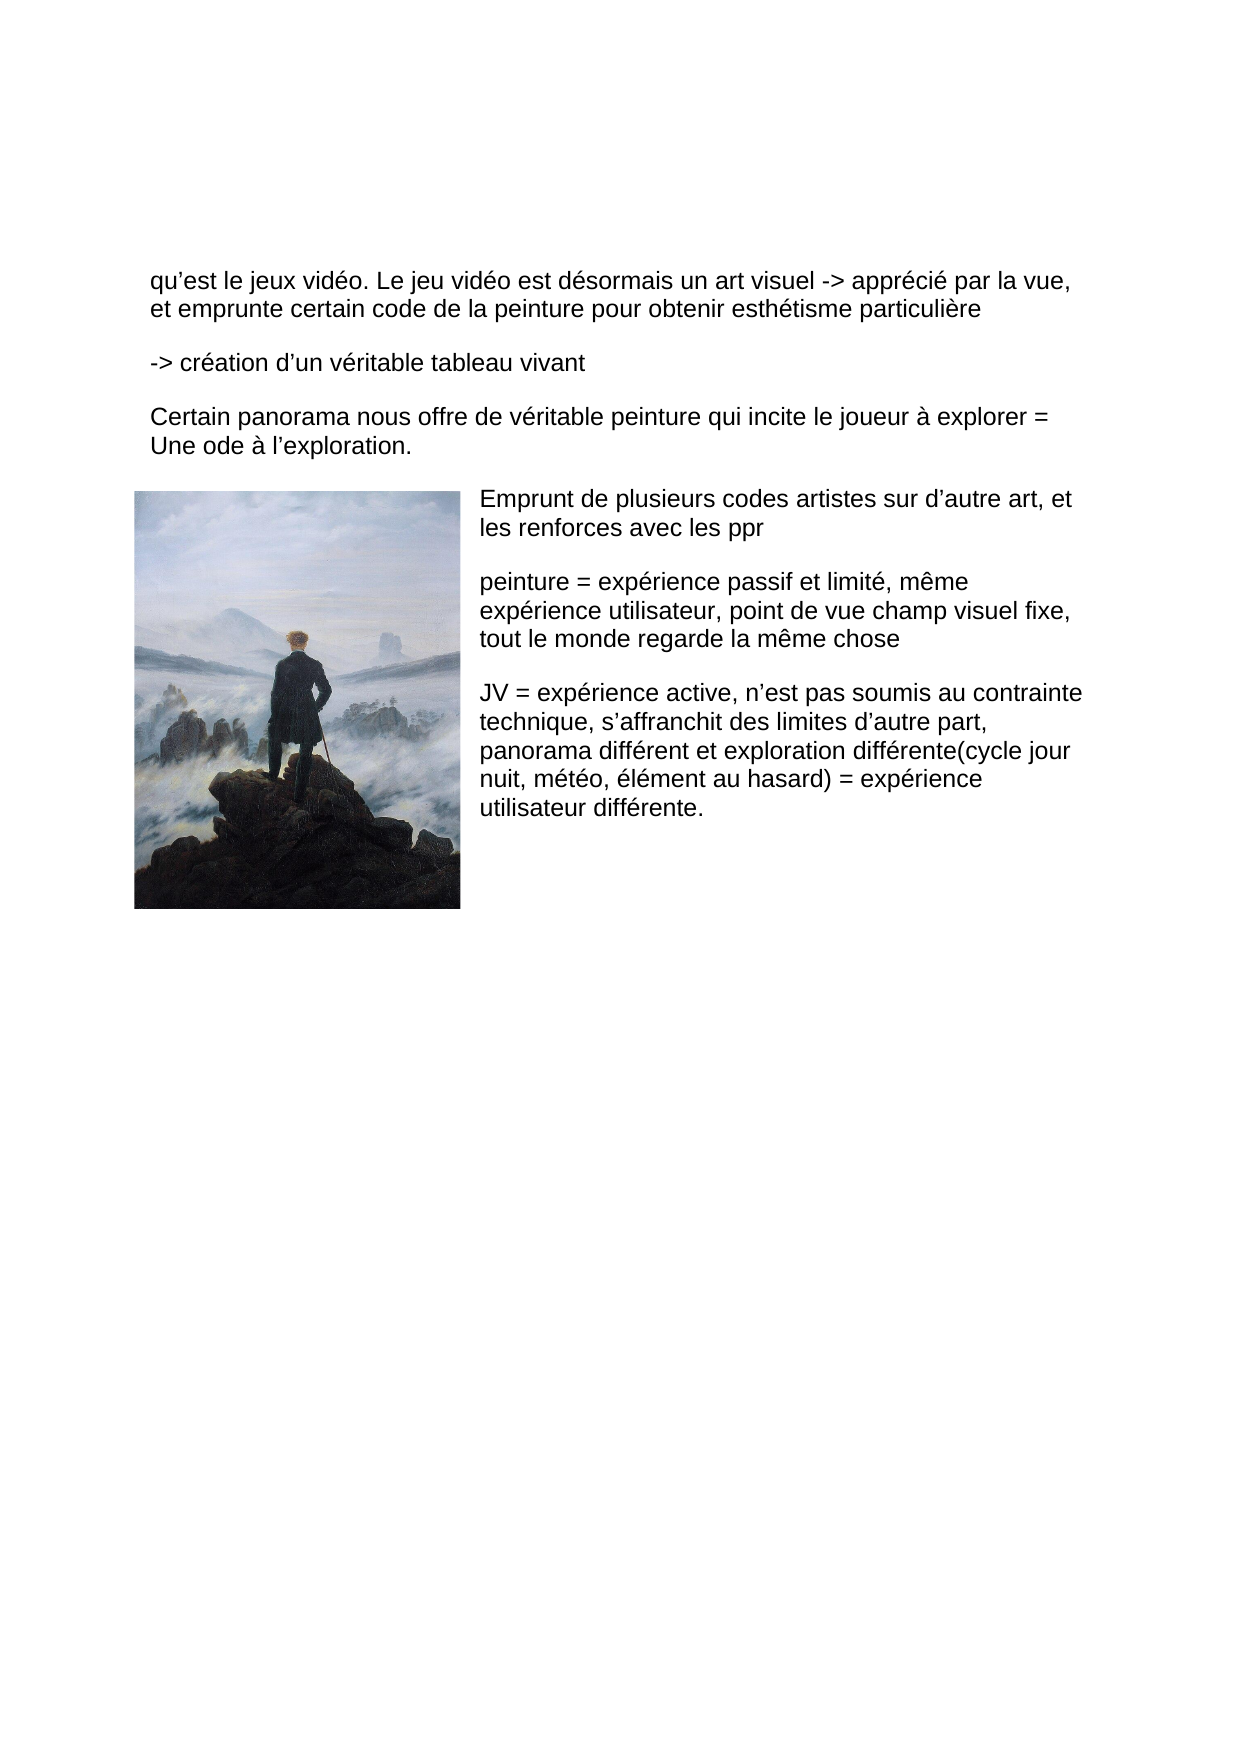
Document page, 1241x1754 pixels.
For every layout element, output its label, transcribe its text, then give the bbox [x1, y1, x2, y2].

text peinture = expérience passif et limité, même expérience utilisateur, point de vue champ visuel fixe, tout le monde regarde la même chose [461, 567, 1090, 653]
text Certain panorama nous offre de véritable peinture qui incite le joueur à explorer = Une ode à l’exploration. [150, 402, 1090, 459]
picture [134, 491, 461, 909]
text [150, 266, 1090, 323]
text Emprunt de plusieurs codes artistes sur d’autre art, et les renforces avec les ppr [150, 484, 1090, 542]
text -> création d’un véritable tableau vivant [150, 348, 1090, 377]
text JV = expérience active, n’est pas soumis au contrainte technique, s’affranchit des limites d’autre part, panorama différent et exploration différente(cycle jour nuit, météo, élément au hasard) = expérience utilisateur différente. [461, 678, 1090, 822]
